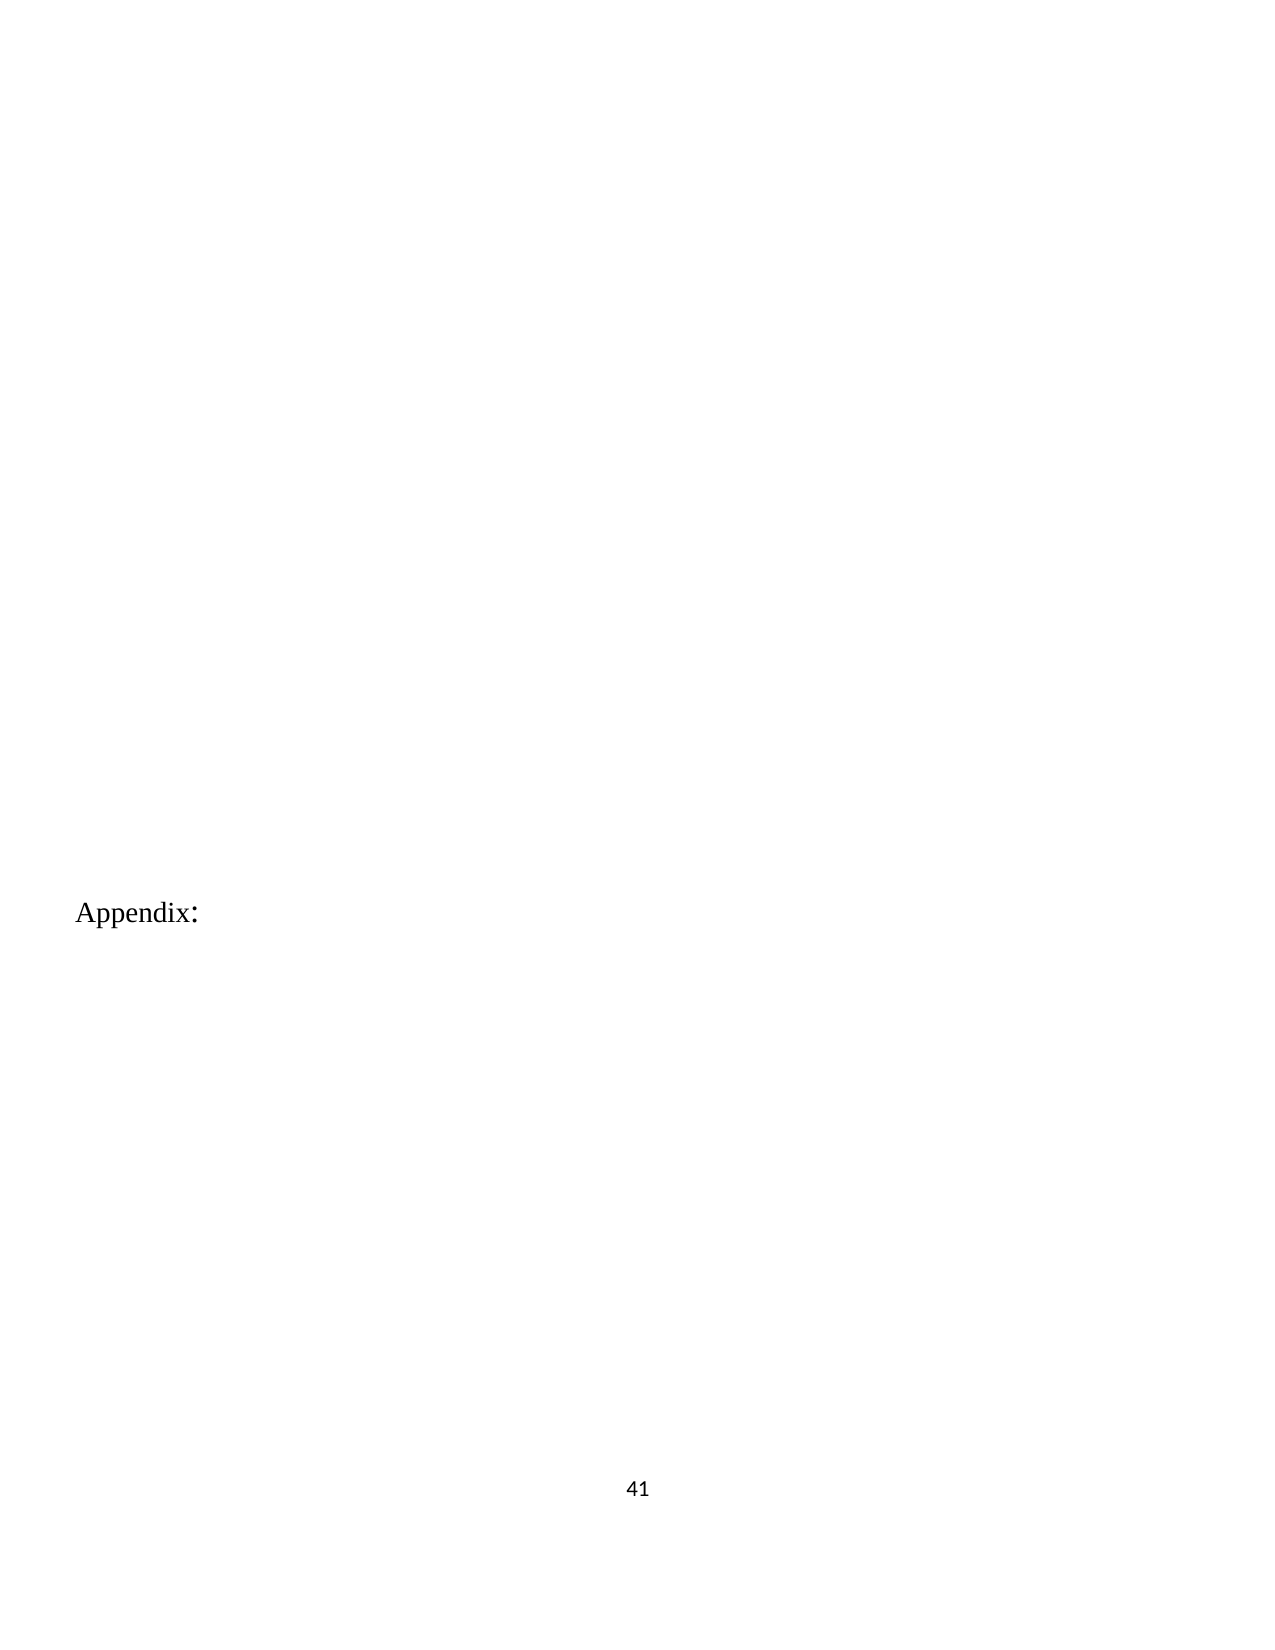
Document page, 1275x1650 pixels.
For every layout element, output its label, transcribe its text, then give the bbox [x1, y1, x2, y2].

text Appendix: [75, 891, 1200, 929]
